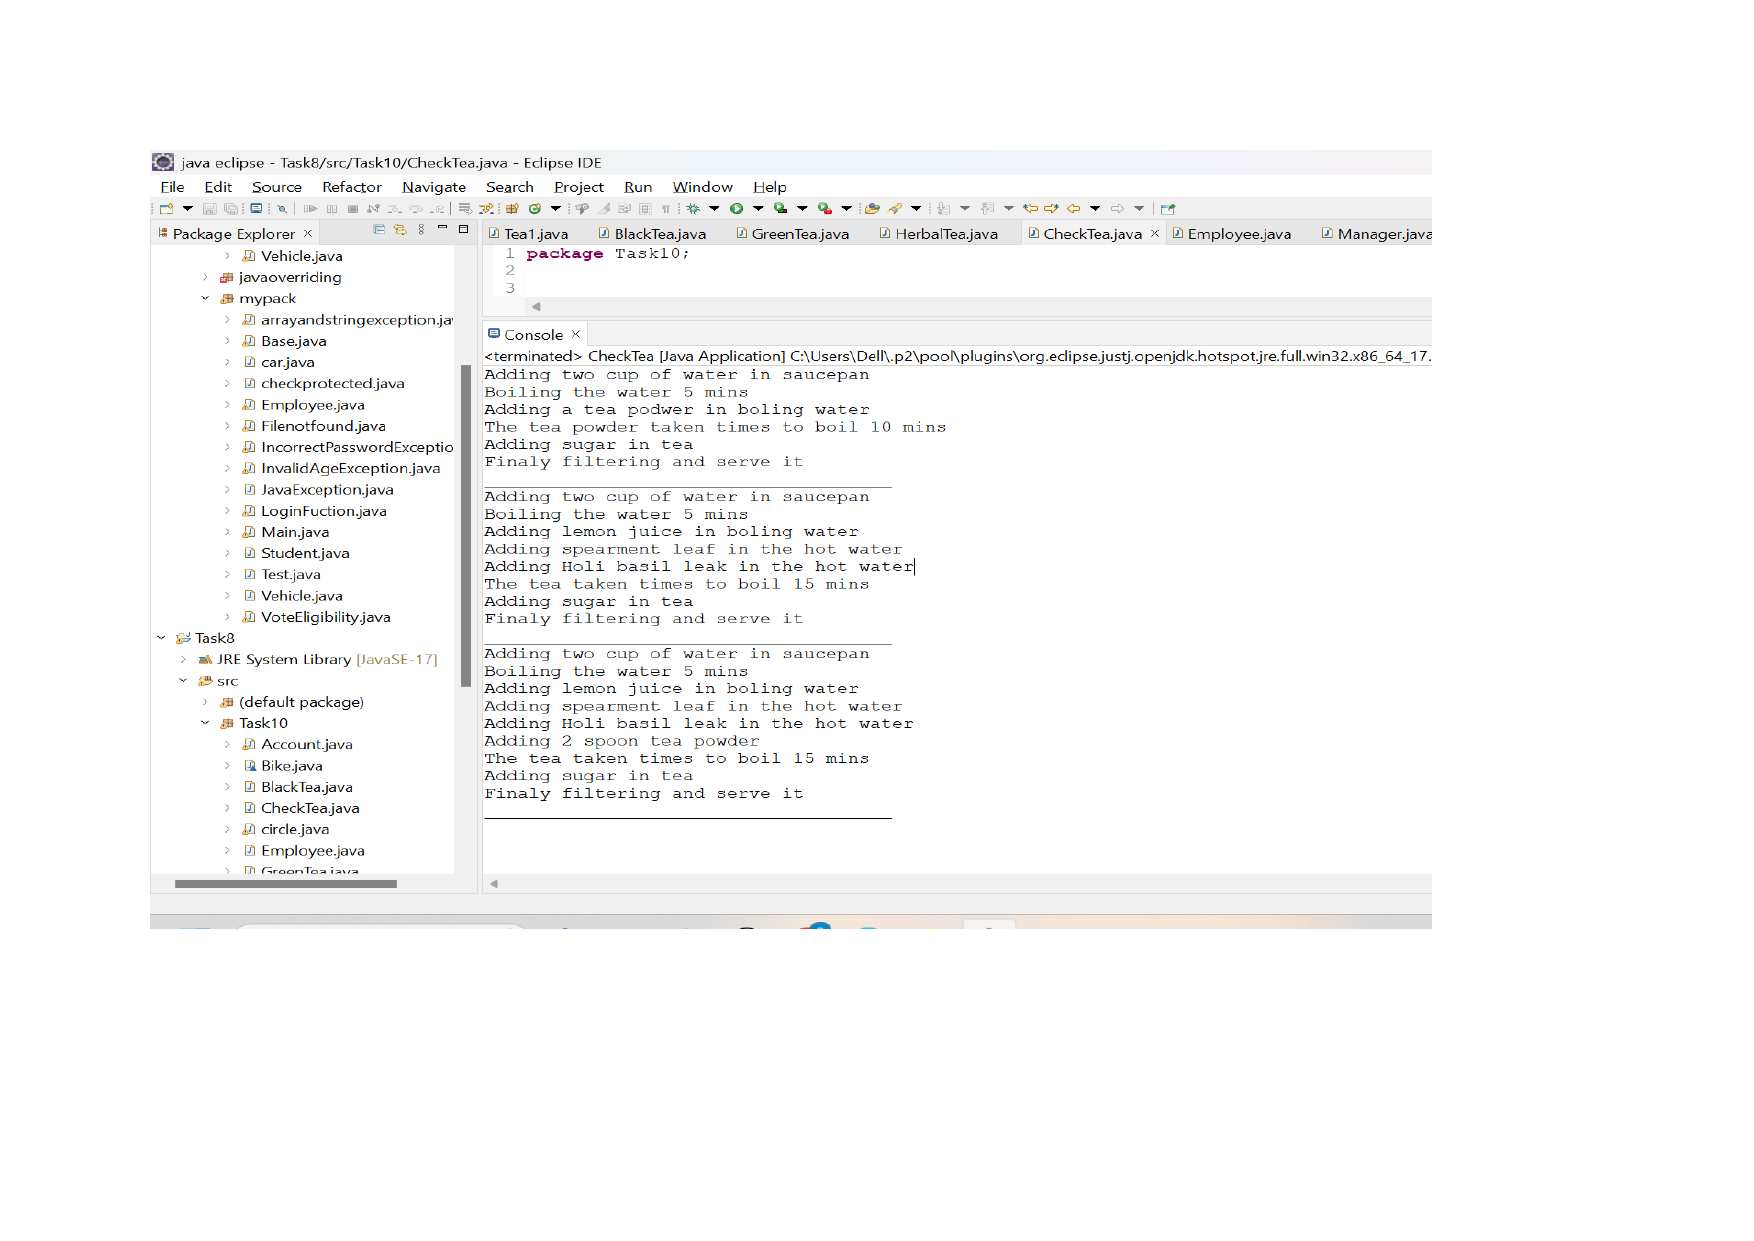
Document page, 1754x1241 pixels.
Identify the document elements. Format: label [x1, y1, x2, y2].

picture [150, 150, 1432, 929]
